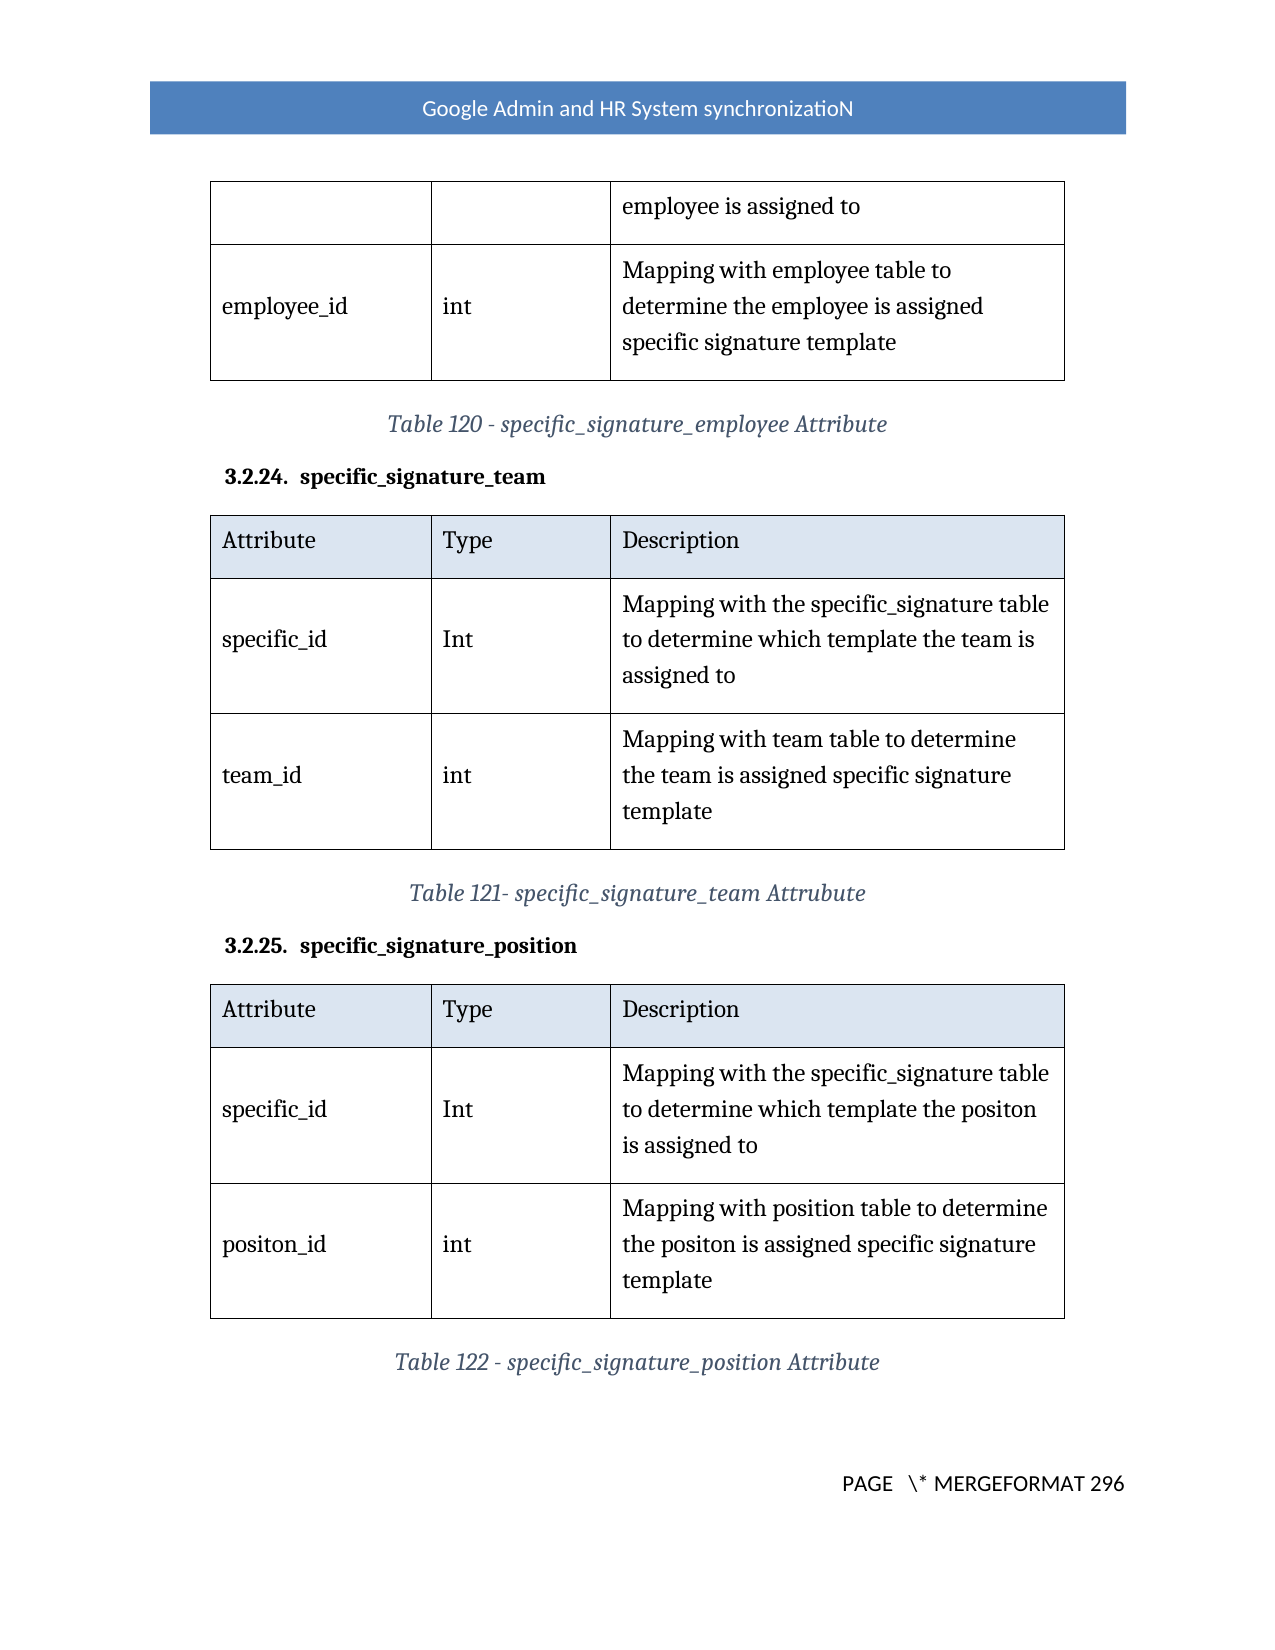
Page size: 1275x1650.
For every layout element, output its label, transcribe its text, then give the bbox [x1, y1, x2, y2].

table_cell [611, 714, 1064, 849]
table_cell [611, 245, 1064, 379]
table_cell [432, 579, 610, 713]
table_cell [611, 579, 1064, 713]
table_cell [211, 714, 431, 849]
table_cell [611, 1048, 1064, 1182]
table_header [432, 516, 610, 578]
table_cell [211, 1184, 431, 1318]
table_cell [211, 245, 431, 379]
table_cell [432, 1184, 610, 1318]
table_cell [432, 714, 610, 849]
subtitle specific_signature_team [225, 463, 1125, 490]
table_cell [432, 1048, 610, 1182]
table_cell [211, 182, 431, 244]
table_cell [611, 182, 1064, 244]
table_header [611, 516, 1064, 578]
subtitle specific_signature_position [225, 933, 1125, 959]
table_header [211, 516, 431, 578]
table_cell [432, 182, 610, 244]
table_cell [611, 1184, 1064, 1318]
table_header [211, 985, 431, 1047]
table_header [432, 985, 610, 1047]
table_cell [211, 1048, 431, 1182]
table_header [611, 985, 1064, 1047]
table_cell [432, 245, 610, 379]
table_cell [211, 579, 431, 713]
